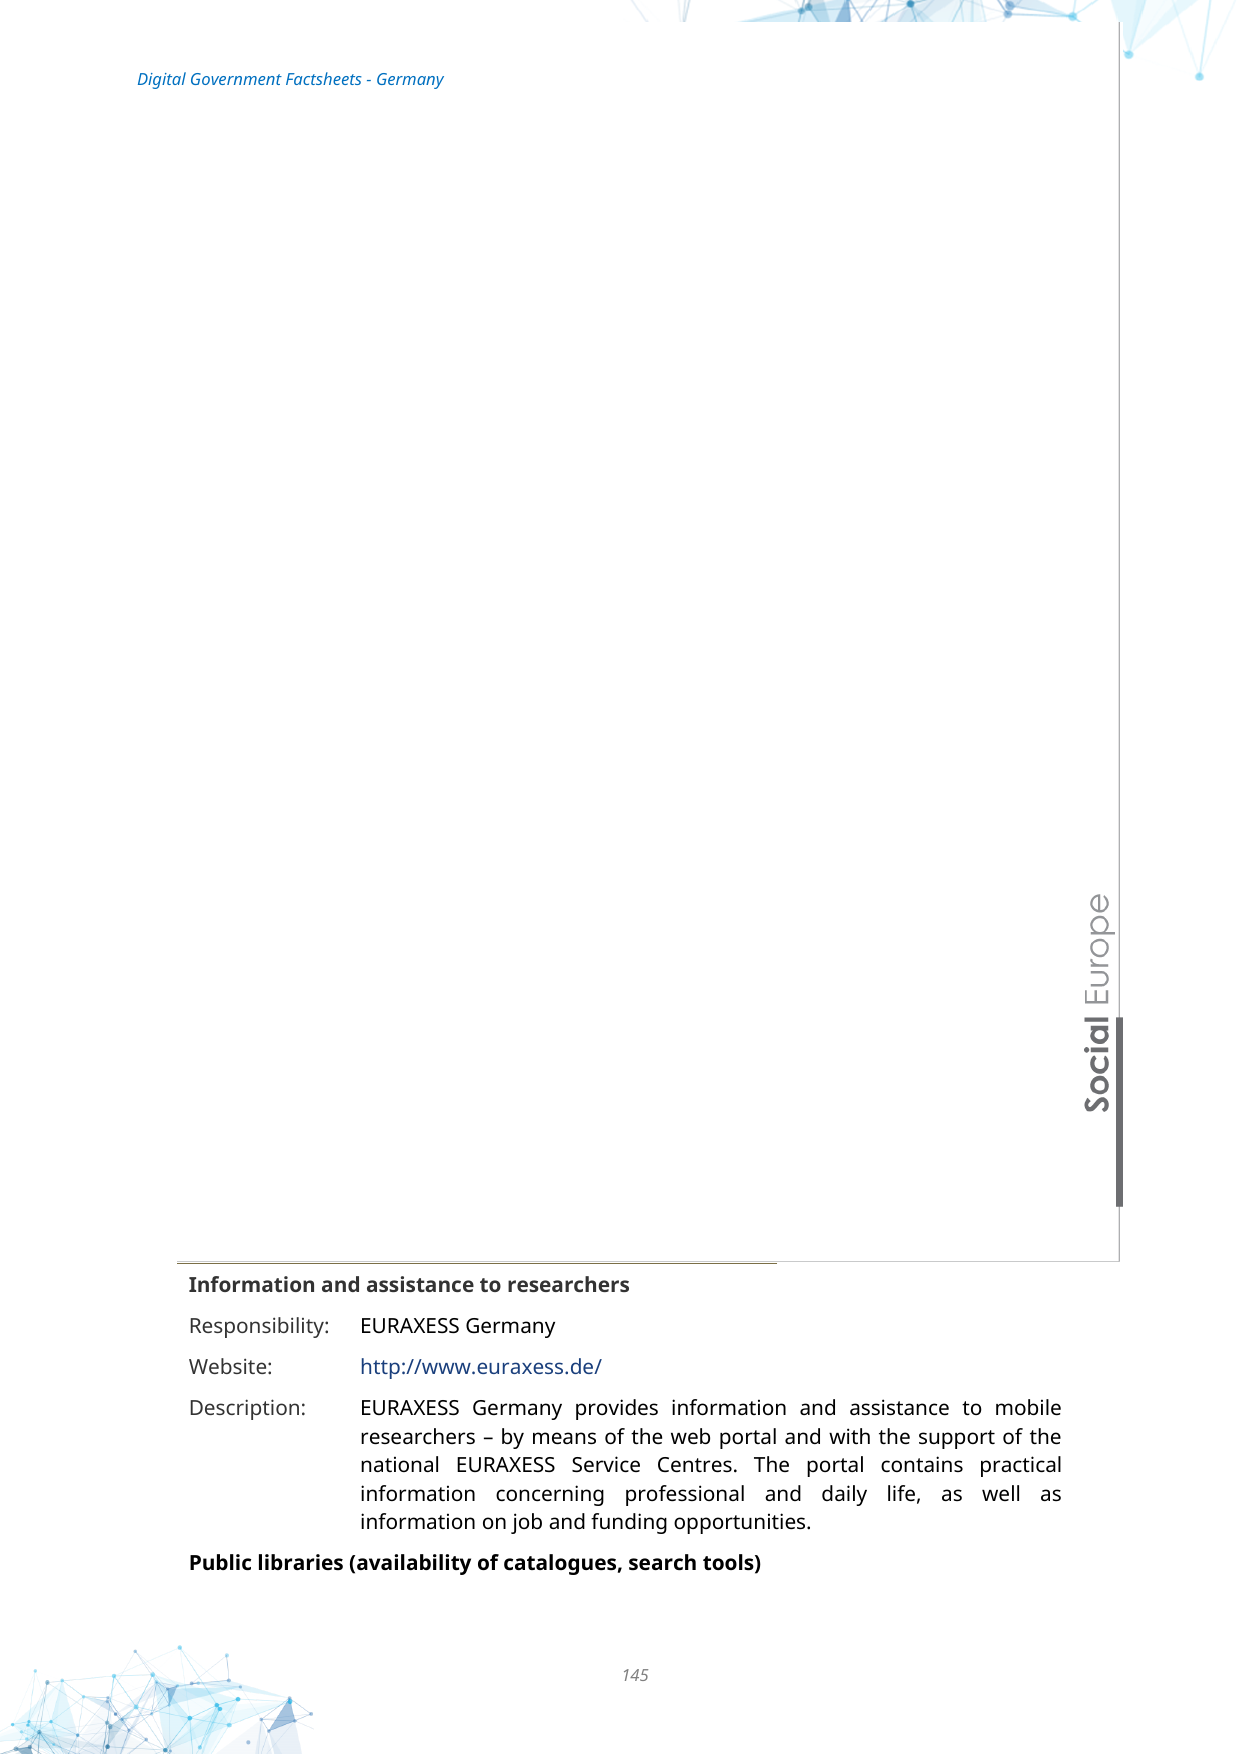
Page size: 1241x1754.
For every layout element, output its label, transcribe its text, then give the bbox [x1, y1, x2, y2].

picture [177, 22, 1123, 1262]
table_cell EURAXESS Germany [349, 1305, 1074, 1346]
table_cell EURAXESS Germany provides information and assistance to mobile researchers – by means of the web portal and with the support of the national EURAXESS Service Centres. The portal contains practical information concerning professional and daily life, as well as information on job and funding opportunities. [349, 1387, 1074, 1542]
table_cell Website: [177, 1346, 349, 1387]
table_cell Responsibility: [177, 1305, 349, 1346]
table_cell Public libraries (availability of catalogues, search tools) [177, 1542, 1074, 1583]
table_cell Description: [177, 1387, 349, 1542]
table_cell Information and assistance to researchers [177, 1264, 1074, 1305]
table_cell http://www.euraxess.de/ [349, 1346, 1074, 1387]
